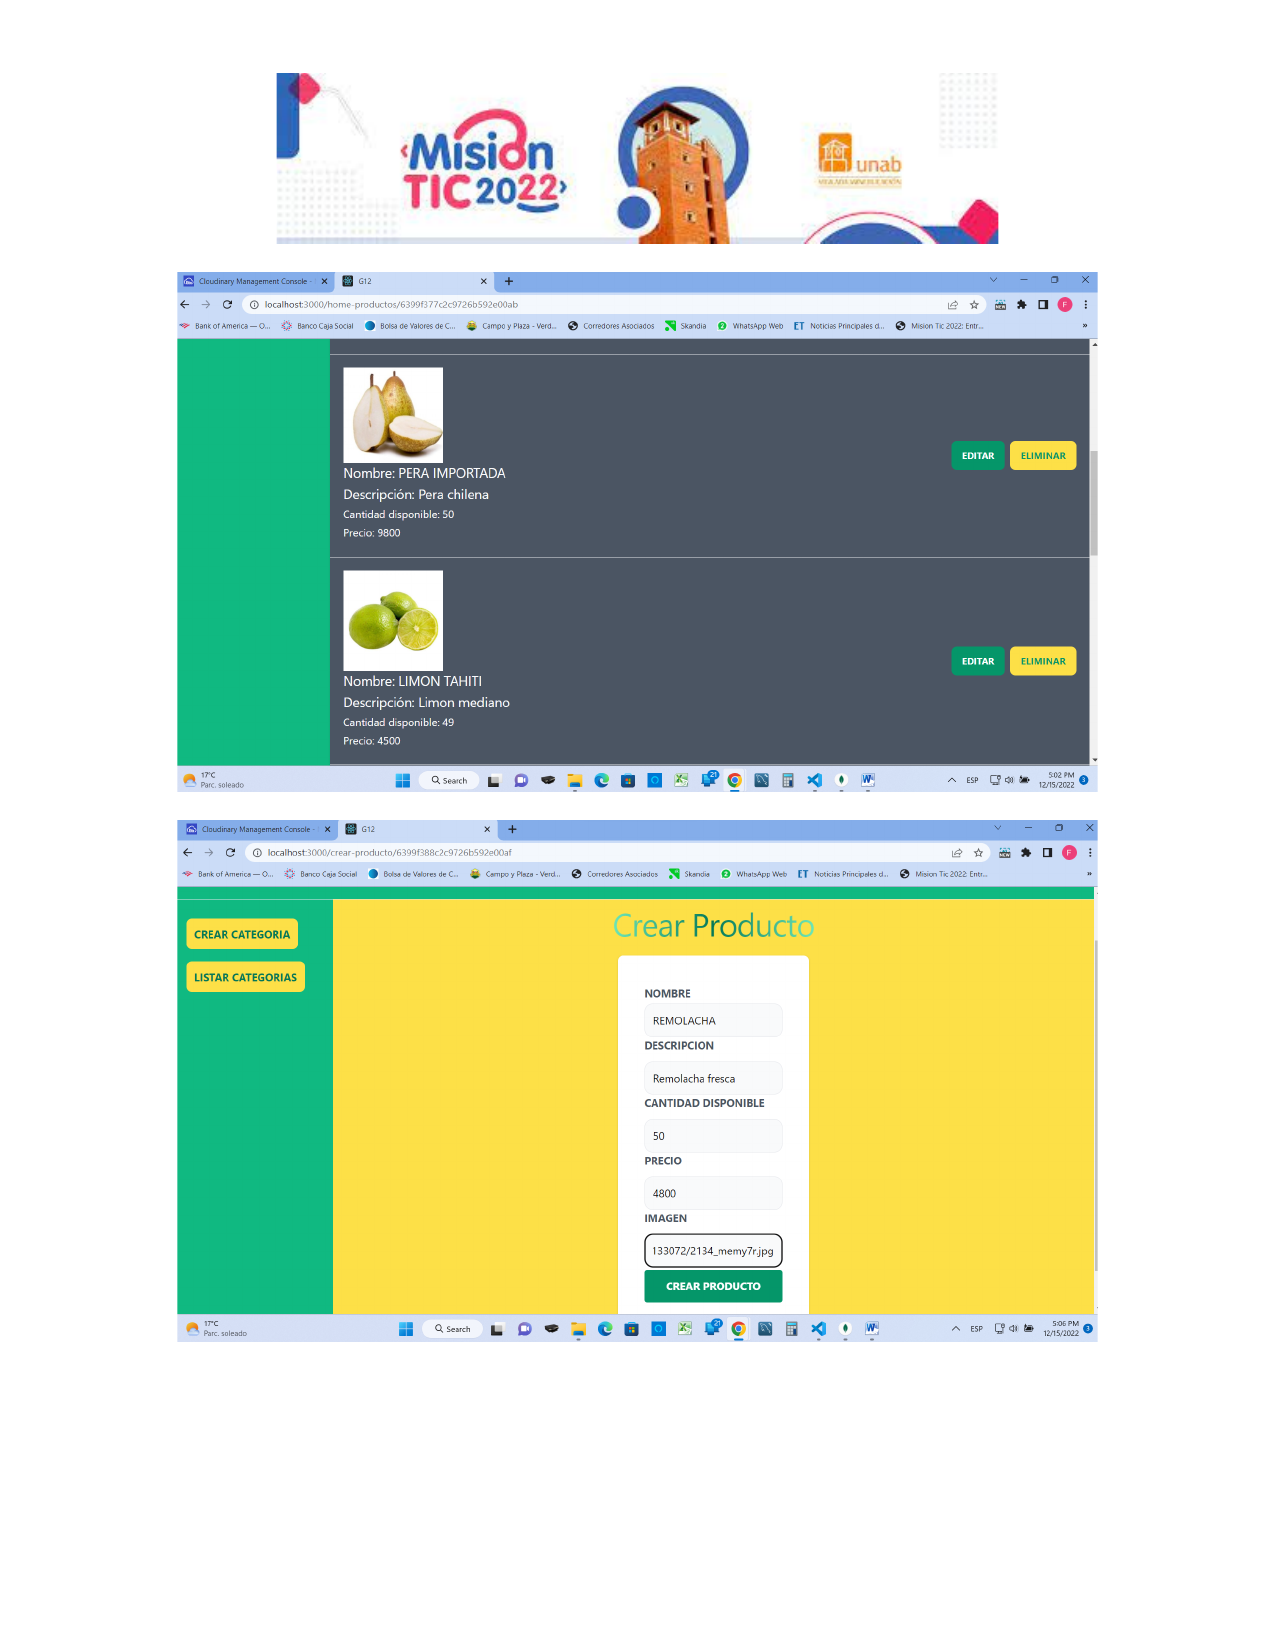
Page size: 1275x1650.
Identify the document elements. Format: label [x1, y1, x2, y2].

picture [177, 272, 1098, 792]
picture [177, 820, 1098, 1342]
picture [276, 73, 999, 244]
